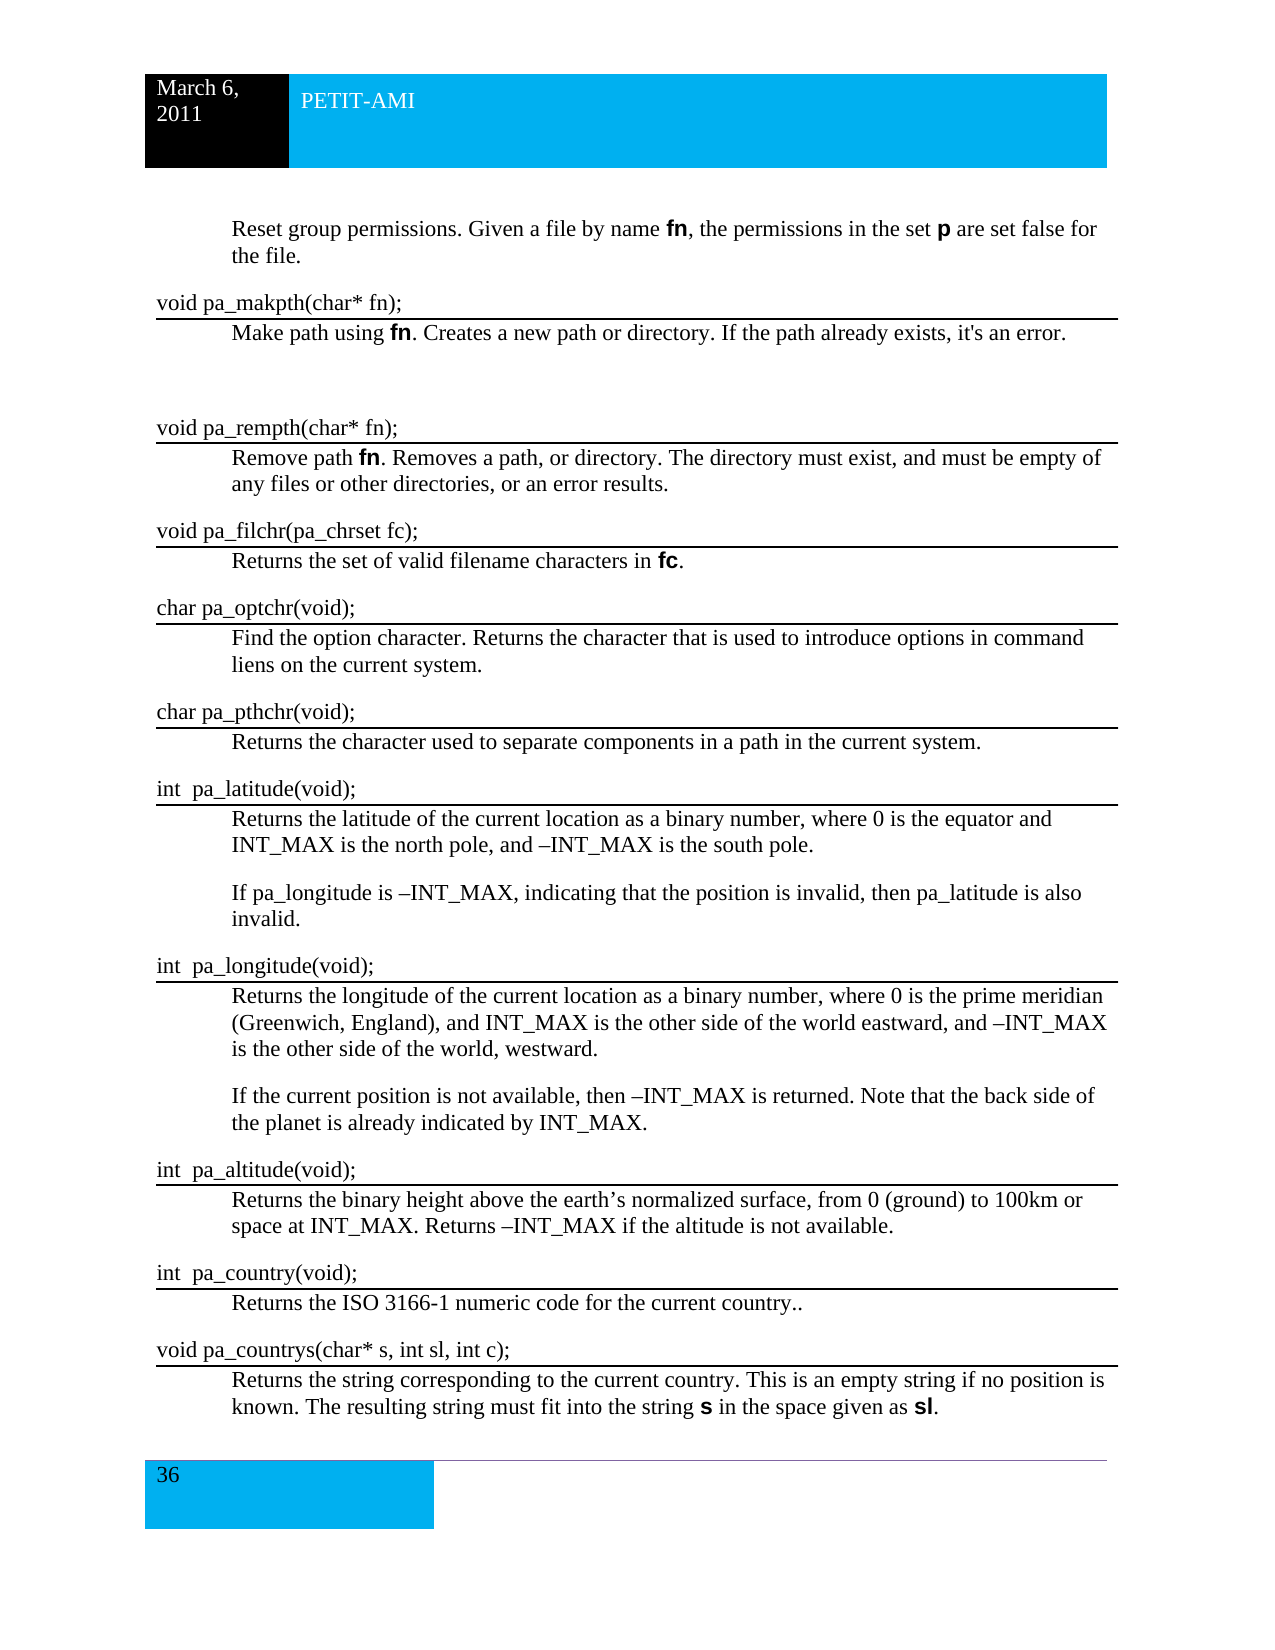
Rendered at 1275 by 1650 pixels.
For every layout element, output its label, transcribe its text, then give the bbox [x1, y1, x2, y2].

text If the current position is not available, then –INT_MAX is returned. Note that the back side of the planet is already indicated by INT_MAX. [231, 1082, 1118, 1135]
text Returns the ISO 3166-1 numeric code for the current country.. [231, 1290, 1118, 1316]
text void pa_makpth(char* fn); [156, 289, 1118, 318]
text Find the option character. Returns the character that is used to introduce options in command liens on the current system. [231, 625, 1118, 677]
text int pa_latitude(void); [156, 775, 1118, 804]
text Returns the string corresponding to the current country. This is an empty string if no position is known. The resulting string must fit into the string s in the space given as sl. [231, 1367, 1118, 1419]
text char pa_pthchr(void); [156, 698, 1118, 727]
text Make path using fn. Creates a new path or directory. If the path already exists, it's an error. [231, 320, 1118, 346]
text void pa_countrys(char* s, int sl, int c); [156, 1336, 1118, 1365]
text Returns the latitude of the current location as a binary number, where 0 is the equator and INT_MAX is the north pole, and –INT_MAX is the south pole. [231, 806, 1118, 858]
text Returns the longitude of the current location as a binary number, where 0 is the prime meridian (Greenwich, England), and INT_MAX is the other side of the world eastward, and –INT_MAX is the other side of the world, westward. [231, 983, 1118, 1061]
text Returns the set of valid filename characters in fc. [231, 548, 1118, 574]
text Returns the character used to separate components in a path in the current system. [231, 729, 1118, 754]
text int pa_altitude(void); [156, 1156, 1118, 1184]
text void pa_filchr(pa_chrset fc); [156, 517, 1118, 546]
text If pa_longitude is –INT_MAX, indicating that the position is invalid, then pa_latitude is also invalid. [231, 879, 1118, 931]
text void pa_rempth(char* fn); [156, 413, 1118, 442]
text char pa_optchr(void); [156, 594, 1118, 623]
text int pa_longitude(void); [156, 952, 1118, 981]
text Reset group permissions. Given a file by name fn, the permissions in the set p are set false for the file. [231, 215, 1118, 268]
text Remove path fn. Removes a path, or directory. The directory must exist, and must be empty of any files or other directories, or an error results. [231, 444, 1118, 496]
text int pa_country(void); [156, 1259, 1118, 1288]
text Returns the binary height above the earth’s normalized surface, from 0 (ground) to 100km or space at INT_MAX. Returns –INT_MAX if the altitude is not available. [231, 1186, 1118, 1238]
